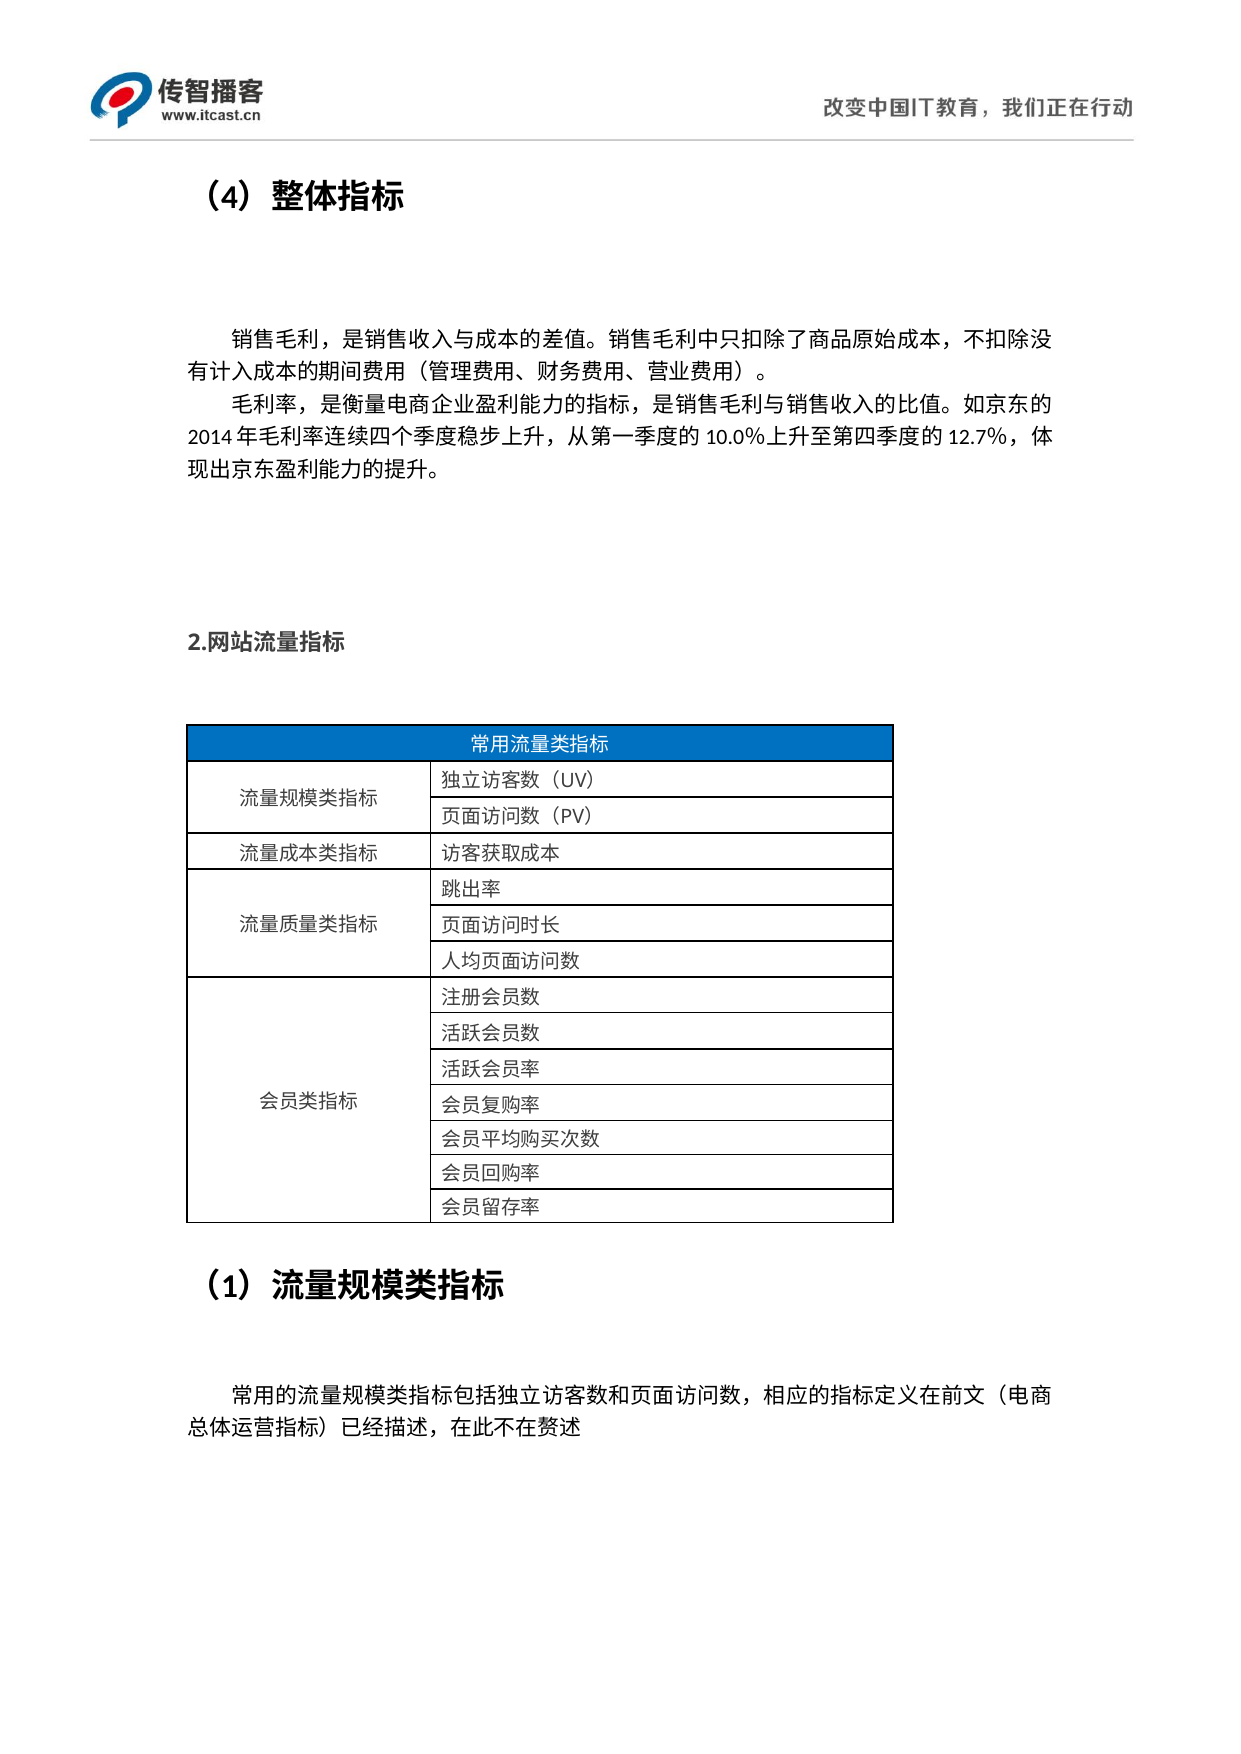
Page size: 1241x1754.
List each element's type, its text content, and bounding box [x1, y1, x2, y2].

picture [0, 0, 1237, 148]
table_cell 会员留存率 [431, 1190, 892, 1222]
table_cell 独立访客数（UV） [431, 762, 892, 796]
table_cell 活跃会员率 [431, 1050, 892, 1084]
table_cell 会员回购率 [431, 1155, 892, 1188]
text 常用的流量规模类指标包括独立访客数和页面访问数，相应的指标定义在前文（电商总体运营指标）已经描述，在此不在赘述 [187, 1377, 1053, 1442]
text 毛利率，是衡量电商企业盈利能力的指标，是销售毛利与销售收入的比值。如京东的2014年毛利率连续四个季度稳步上升，从第一季度的10.0％上升至第四季度的12.7％，体现出京东盈利能力的提升。 [187, 386, 1053, 484]
subtitle （4）整体指标 [187, 162, 1053, 227]
subtitle 2.网站流量指标 [187, 608, 1053, 673]
table_cell 活跃会员数 [431, 1013, 892, 1048]
table_cell 流量成本类指标 [188, 834, 430, 868]
table_cell 会员平均购买次数 [431, 1121, 892, 1154]
table_cell 人均页面访问数 [431, 942, 892, 976]
table_cell 注册会员数 [431, 978, 892, 1012]
table_cell 会员类指标 [188, 978, 430, 1222]
subtitle （1）流量规模类指标 [187, 1251, 1053, 1316]
table_cell 访客获取成本 [431, 834, 892, 868]
table_header 常用流量类指标 [188, 726, 892, 760]
table_cell 会员复购率 [431, 1085, 892, 1120]
table_cell 流量规模类指标 [188, 762, 430, 832]
text 销售毛利，是销售收入与成本的差值。销售毛利中只扣除了商品原始成本，不扣除没有计入成本的期间费用（管理费用、财务费用、营业费用）。 [187, 321, 1053, 386]
table_cell 页面访问数（PV） [431, 798, 892, 832]
table_cell 流量质量类指标 [188, 870, 430, 976]
table_cell 页面访问时长 [431, 906, 892, 940]
table_cell 跳出率 [431, 870, 892, 904]
